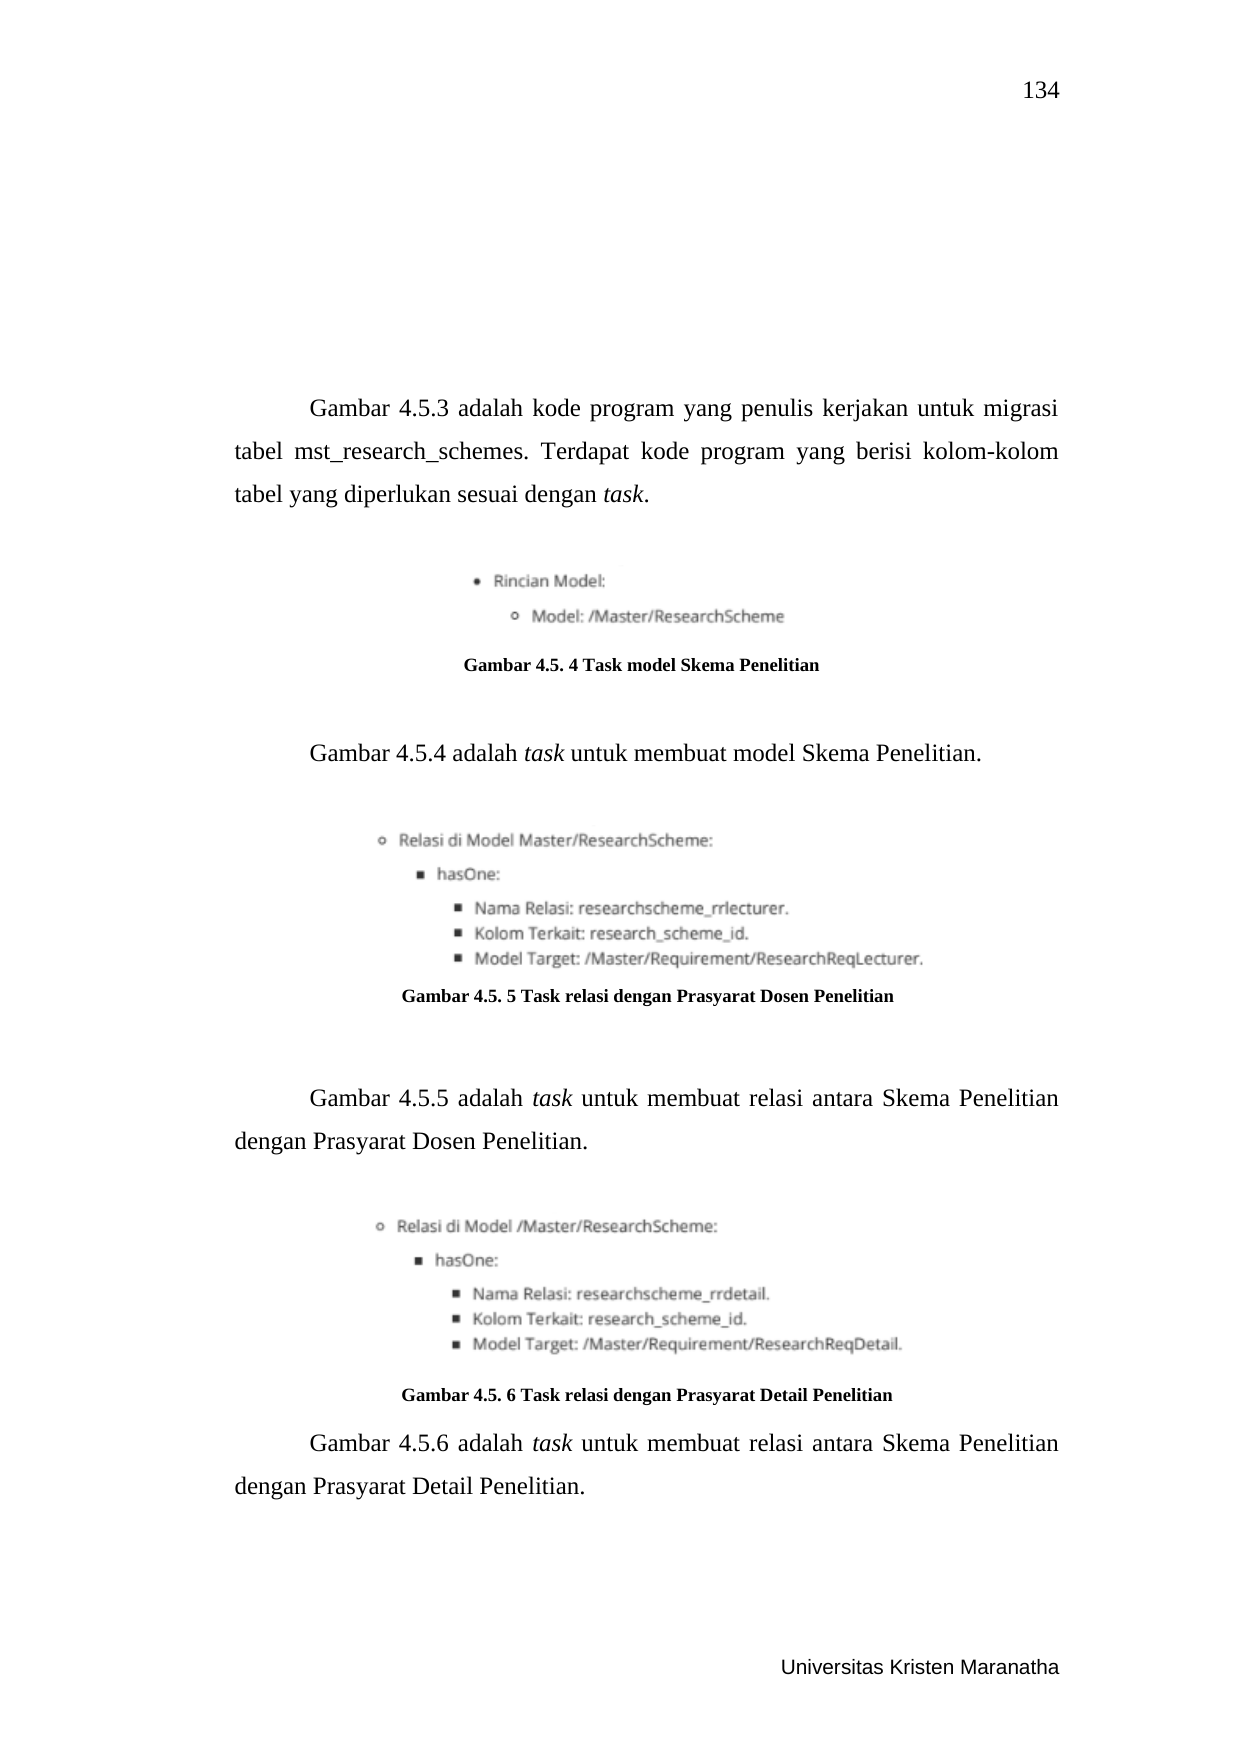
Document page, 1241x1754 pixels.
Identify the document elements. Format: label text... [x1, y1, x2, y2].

picture [364, 825, 932, 976]
text Gambar 4.5.6 adalah task untuk membuat relasi antara Skema Penelitian dengan Prasyarat Detail Penelitian. [234, 1428, 1059, 1500]
text Gambar 4.5.3 adalah kode program yang penulis kerjakan untuk migrasi tabel mst_research_schemes. Terdapat kode program yang berisi kolom-kolom tabel yang diperlukan sesuai dengan task. [234, 393, 1059, 508]
picture [456, 565, 827, 645]
picture [362, 1212, 932, 1375]
text Gambar 4.5.5 adalah task untuk membuat relasi antara Skema Penelitian dengan Prasyarat Dosen Penelitian. [234, 1083, 1059, 1155]
text Gambar 4.5.4 adalah task untuk membuat model Skema Penelitian. [234, 738, 1059, 767]
